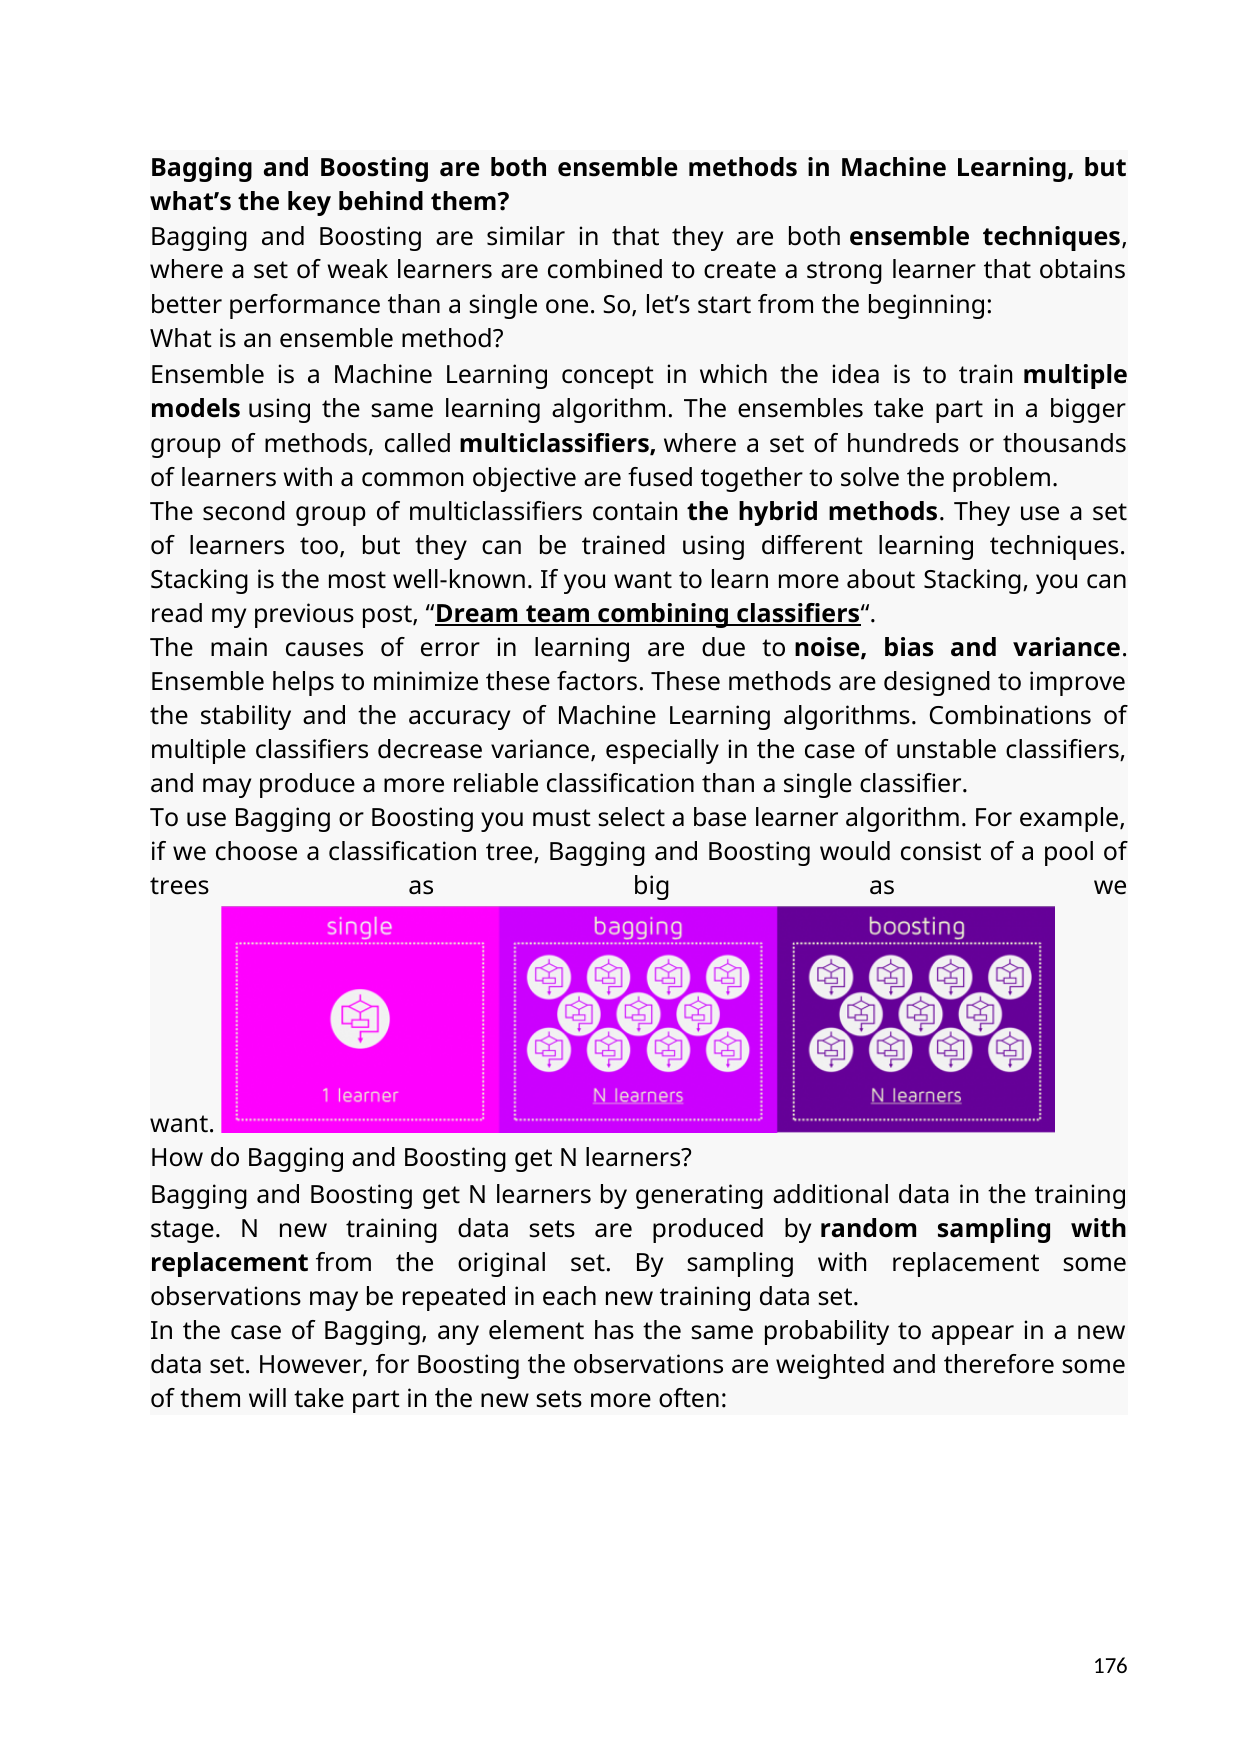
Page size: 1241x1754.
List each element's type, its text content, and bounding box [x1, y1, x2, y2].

text Ensemble is a Machine Learning concept in which the idea is to train multiple models using the same learning algorithm. The ensembles take part in a bigger group of methods, called multiclassifiers, where a set of hundreds or thousands of learners with a common objective are fused together to solve the problem. [150, 357, 1128, 493]
text The main causes of error in learning are due to noise, bias and variance. Ensemble helps to minimize these factors. These methods are designed to improve the stability and the accuracy of Machine Learning algorithms. Combinations of multiple classifiers decrease variance, especially in the case of unstable classifiers, and may produce a more reliable classification than a single classifier. [150, 629, 1128, 800]
subtitle How do Bagging and Boosting get N learners? [150, 1139, 1128, 1173]
text Bagging and Boosting get N learners by generating additional data in the training stage. N new training data sets are produced by random sampling with replacement from the original set. By sampling with replacement some observations may be repeated in each new training data set. [150, 1176, 1128, 1312]
text Bagging and Boosting are similar in that they are both ensemble techniques, where a set of weak learners are combined to create a strong learner that obtains better performance than a single one. So, let’s start from the beginning: [150, 218, 1128, 320]
text In the case of Bagging, any element has the same probability to appear in a new data set. However, for Boosting the observations are weighted and therefore some of them will take part in the new sets more often: [150, 1312, 1128, 1415]
subtitle What is an ensemble method? [150, 320, 1128, 354]
text The second group of multiclassifiers contain the hybrid methods. They use a set of learners too, but they can be trained using different learning techniques. Stacking is the most well-known. If you want to learn more about Stacking, you can read my previous post, “Dream team combining classifiers“. [150, 493, 1128, 629]
text Bagging and Boosting are both ensemble methods in Machine Learning, but what’s the key behind them? [150, 150, 1128, 218]
picture [221, 902, 1055, 1133]
